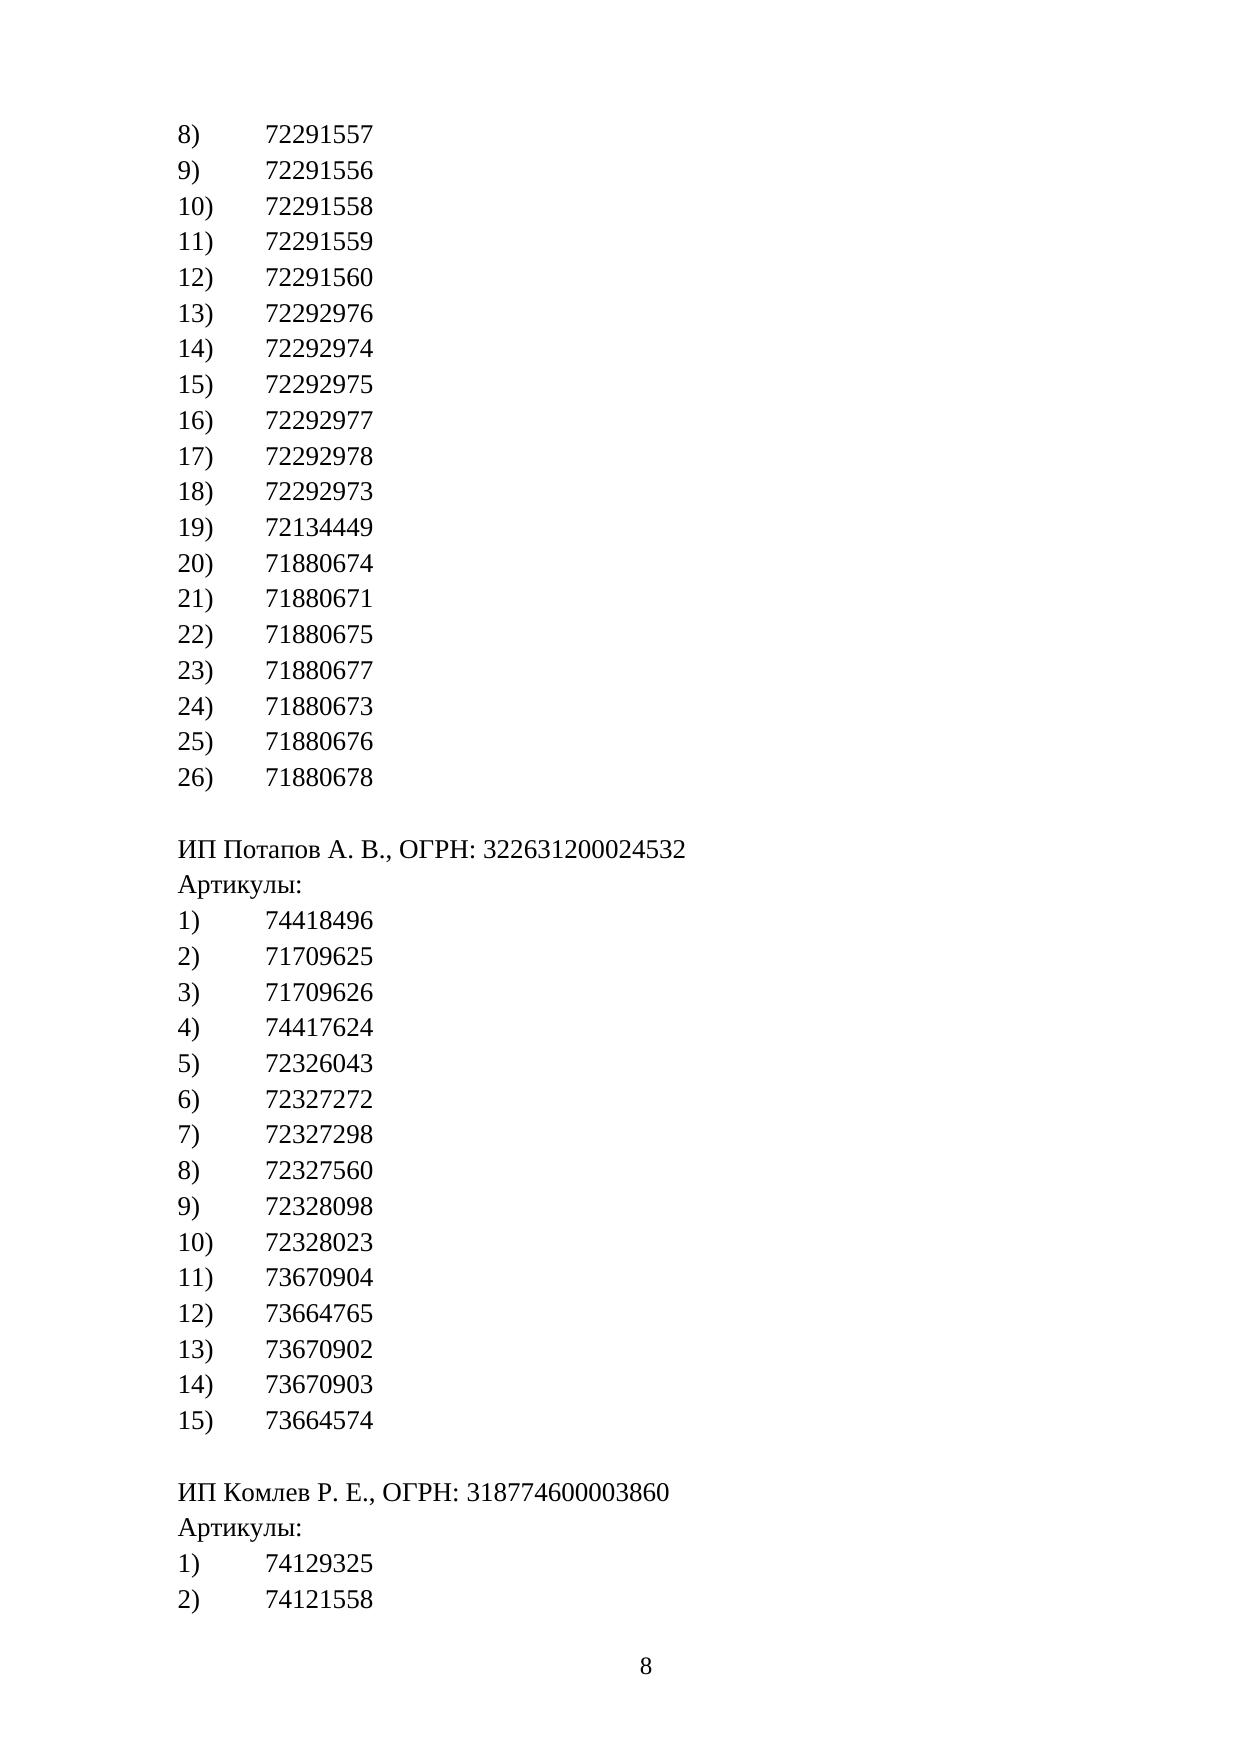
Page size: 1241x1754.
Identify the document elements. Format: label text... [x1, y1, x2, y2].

list 72134449 [177, 511, 1152, 542]
list 72327560 [177, 1154, 1152, 1185]
list 72292977 [177, 404, 1152, 435]
list 72327272 [177, 1083, 1152, 1114]
list 73664574 [177, 1404, 1152, 1436]
list 71880673 [177, 690, 1152, 721]
text ИП Потапов А. В., ОГРН: 322631200024532 [177, 833, 1152, 864]
list 71880677 [177, 654, 1152, 685]
list 72327298 [177, 1118, 1152, 1150]
list 71709625 [177, 940, 1152, 971]
text ИП Комлев Р. Е., ОГРН: 318774600003860 [177, 1476, 1152, 1507]
list 71880675 [177, 618, 1152, 649]
list 74121558 [177, 1583, 1152, 1614]
list 72292973 [177, 475, 1152, 507]
list 72291558 [177, 189, 1152, 221]
list 72292978 [177, 440, 1152, 471]
list 72326043 [177, 1047, 1152, 1078]
list 71880671 [177, 583, 1152, 614]
list 72292976 [177, 297, 1152, 328]
text Артикулы: [177, 1512, 1152, 1543]
list 72291557 [177, 118, 1152, 149]
list 72291560 [177, 261, 1152, 292]
list 71880678 [177, 761, 1152, 792]
list 73670903 [177, 1369, 1152, 1400]
list 71880676 [177, 726, 1152, 757]
list 72328023 [177, 1226, 1152, 1257]
list 74129325 [177, 1547, 1152, 1578]
list 72291559 [177, 225, 1152, 256]
list 74417624 [177, 1011, 1152, 1042]
list 71880674 [177, 547, 1152, 578]
list 73670902 [177, 1333, 1152, 1364]
list 72328098 [177, 1190, 1152, 1221]
list 72291556 [177, 154, 1152, 185]
list 73670904 [177, 1261, 1152, 1293]
list 71709626 [177, 976, 1152, 1007]
list 74418496 [177, 904, 1152, 935]
list 73664765 [177, 1297, 1152, 1328]
text Артикулы: [177, 868, 1152, 899]
list 72292975 [177, 368, 1152, 399]
list 72292974 [177, 332, 1152, 364]
